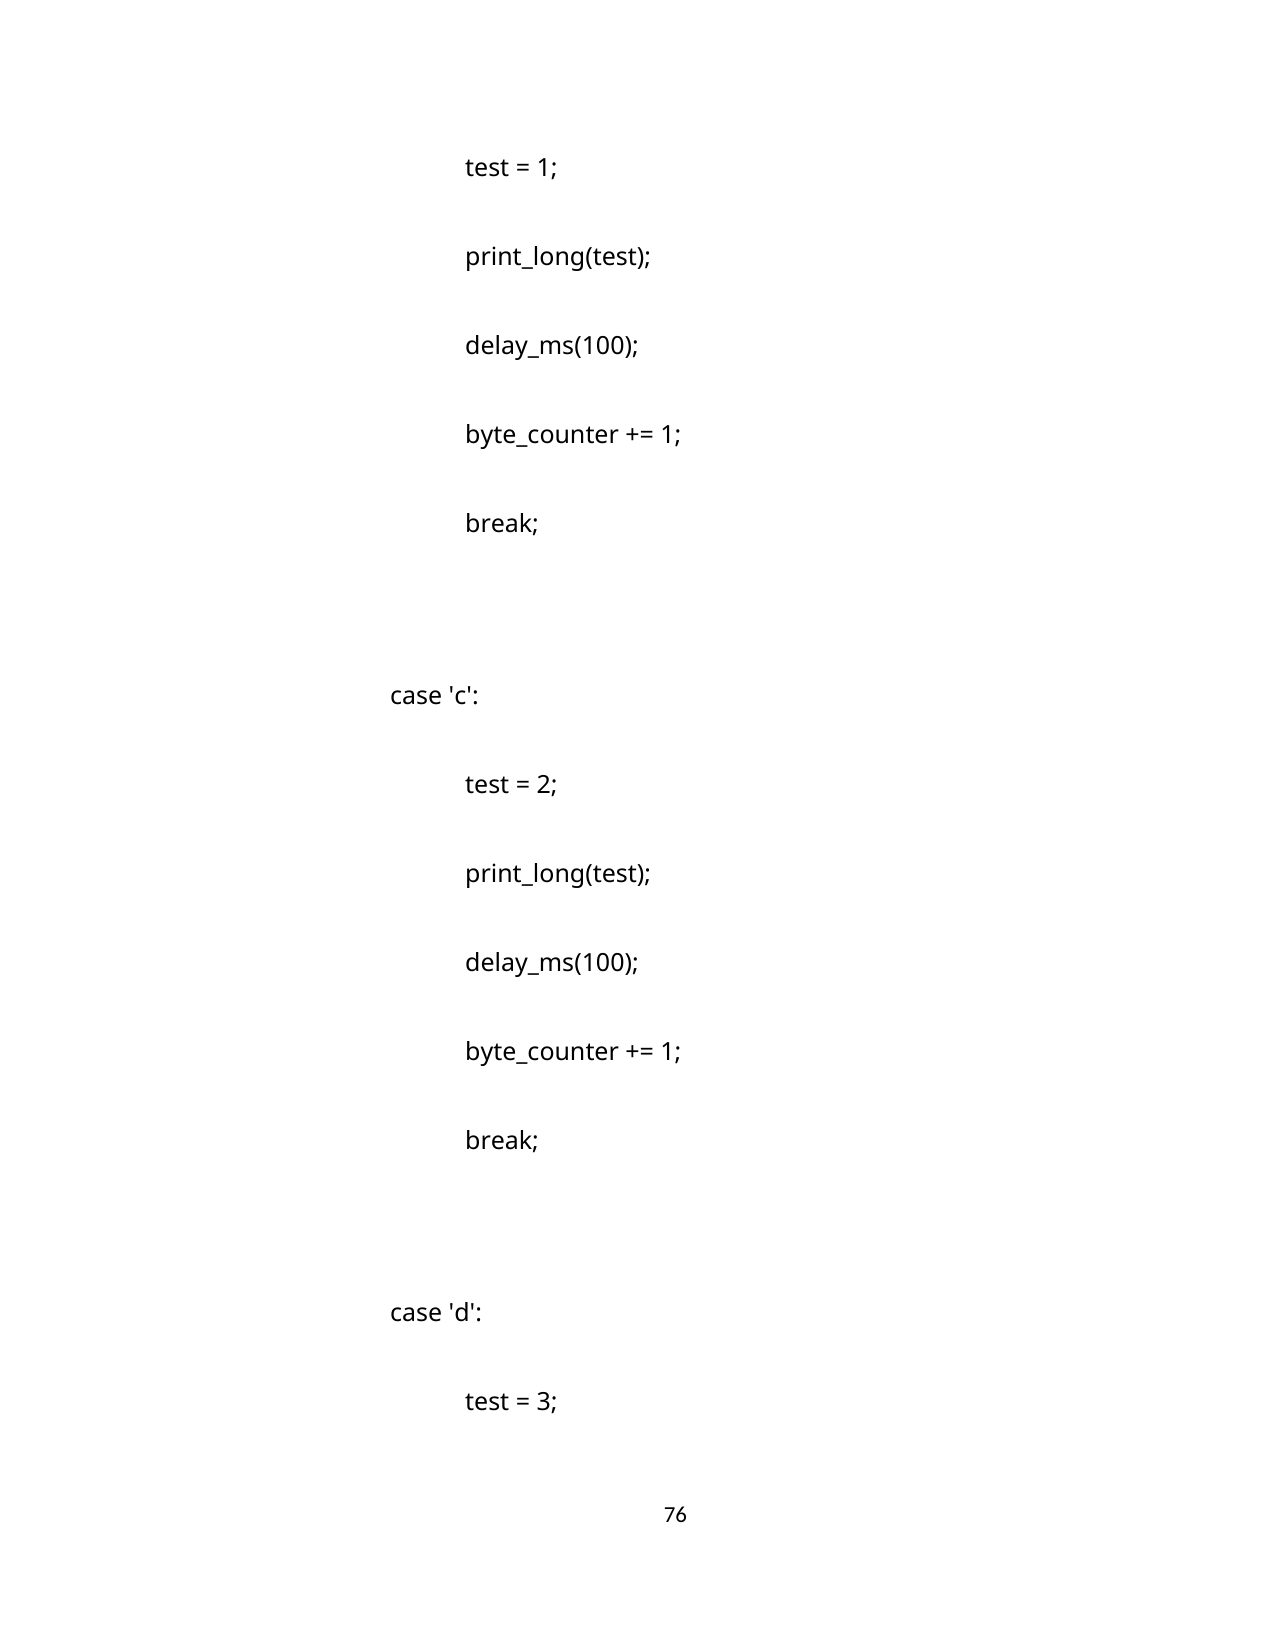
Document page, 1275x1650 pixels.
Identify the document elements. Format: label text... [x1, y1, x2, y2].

text print_long(test); [240, 239, 1110, 273]
text test = 1; [240, 150, 1110, 184]
text delay_ms(100); [240, 944, 1110, 979]
text print_long(test); [240, 856, 1110, 890]
text byte_counter += 1; [240, 1033, 1110, 1068]
text case 'c': [240, 678, 1110, 712]
text break; [240, 506, 1110, 540]
text test = 2; [240, 767, 1110, 801]
text byte_counter += 1; [240, 417, 1110, 451]
text case 'd': [240, 1294, 1110, 1328]
text test = 3; [240, 1383, 1110, 1417]
text delay_ms(100); [240, 328, 1110, 362]
text break; [240, 1122, 1110, 1157]
